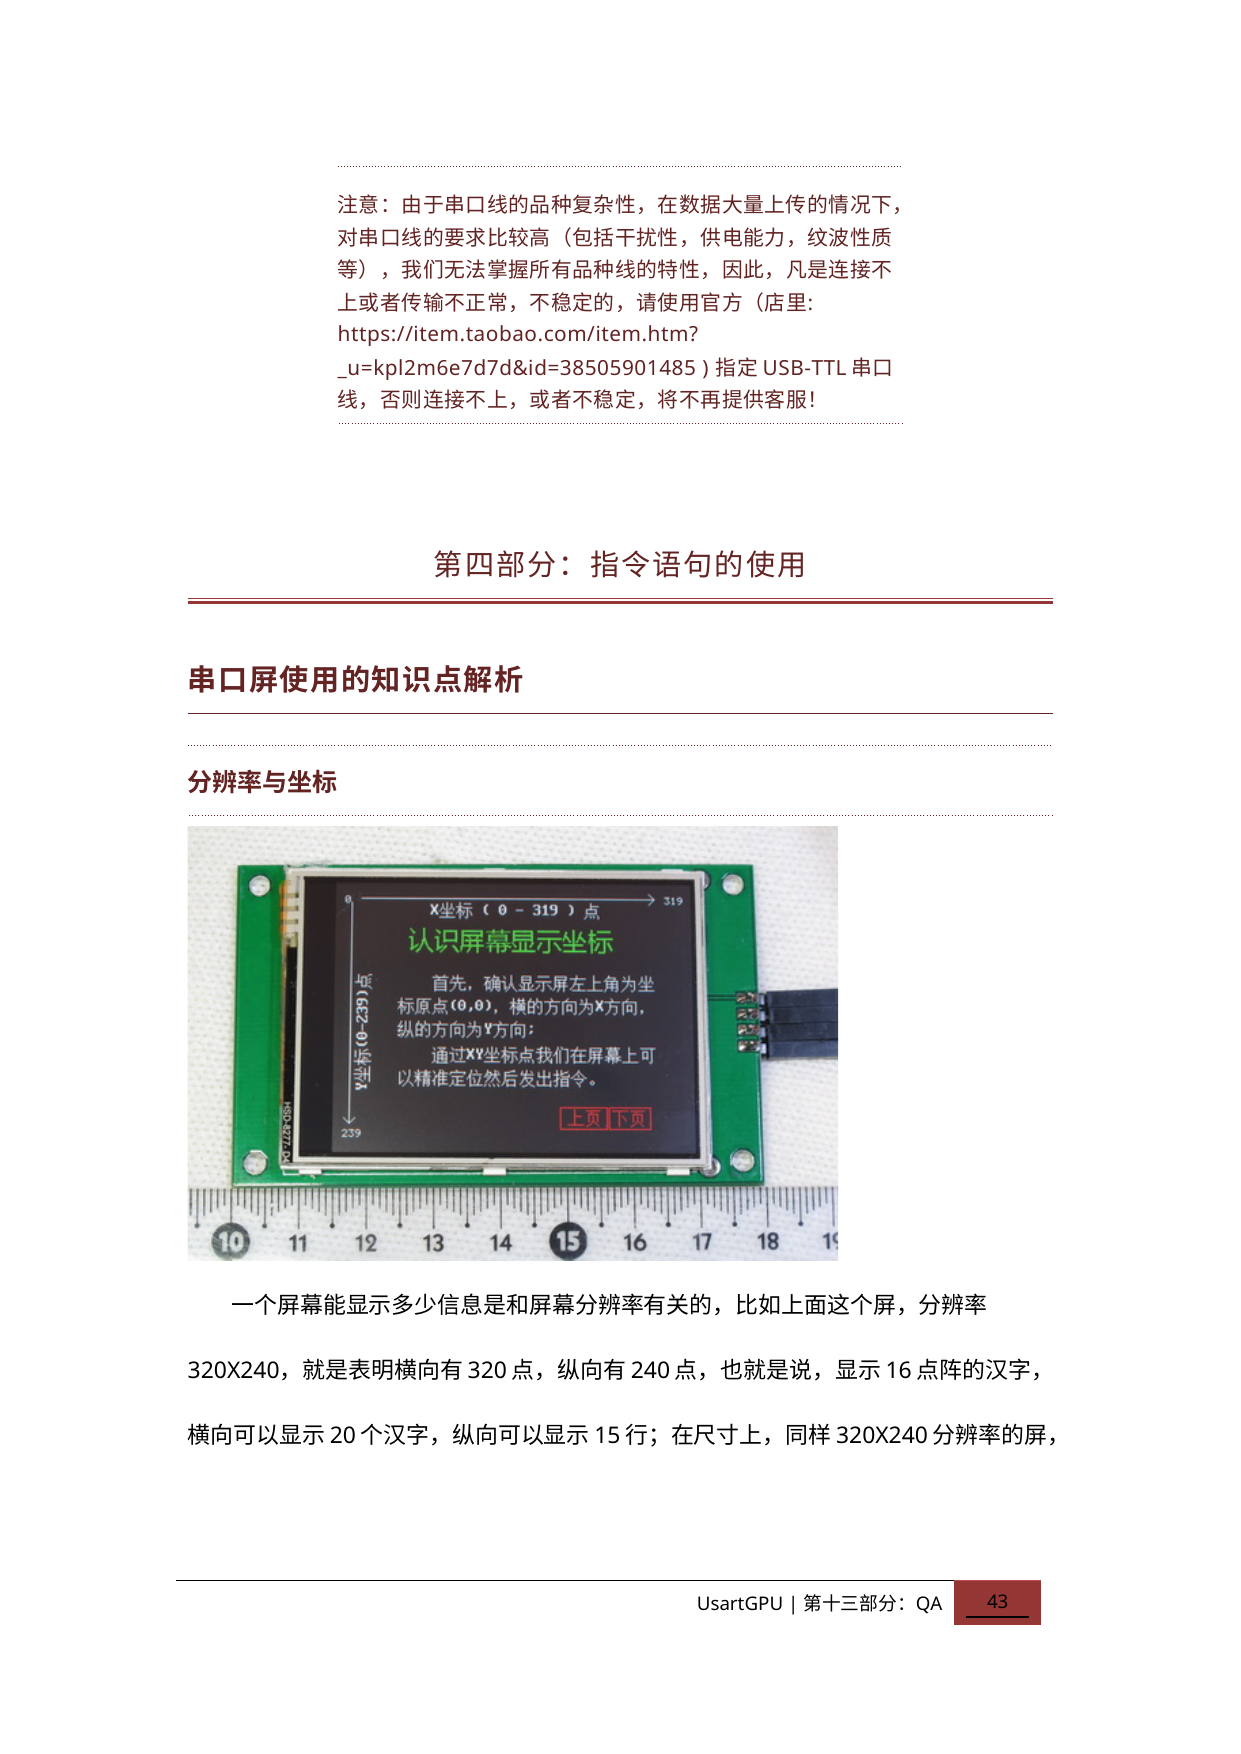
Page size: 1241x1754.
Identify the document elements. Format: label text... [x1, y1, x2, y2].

picture [187, 826, 839, 1261]
text 注意：由于串口线的品种复杂性，在数据大量上传的情况下，对串口线的要求比较高（包括干扰性，供电能力，纹波性质等），我们无法掌握所有品种线的特性，因此，凡是连接不上或者传输不正常，不稳定的，请使用官方（店里: https://item.taobao.com/item.htm?_u=kpl2m6e7d7d&id=38505901485 ) 指定USB-TTL串口线，否则连接不上，或者不稳定，将不再提供客服！ [337, 166, 903, 424]
subtitle 分辨率与坐标 [187, 745, 1053, 816]
subtitle 第四部分：指令语句的使用 [187, 531, 1053, 604]
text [187, 1271, 1053, 1466]
subtitle 串口屏使用的知识点解析 [187, 646, 1053, 714]
